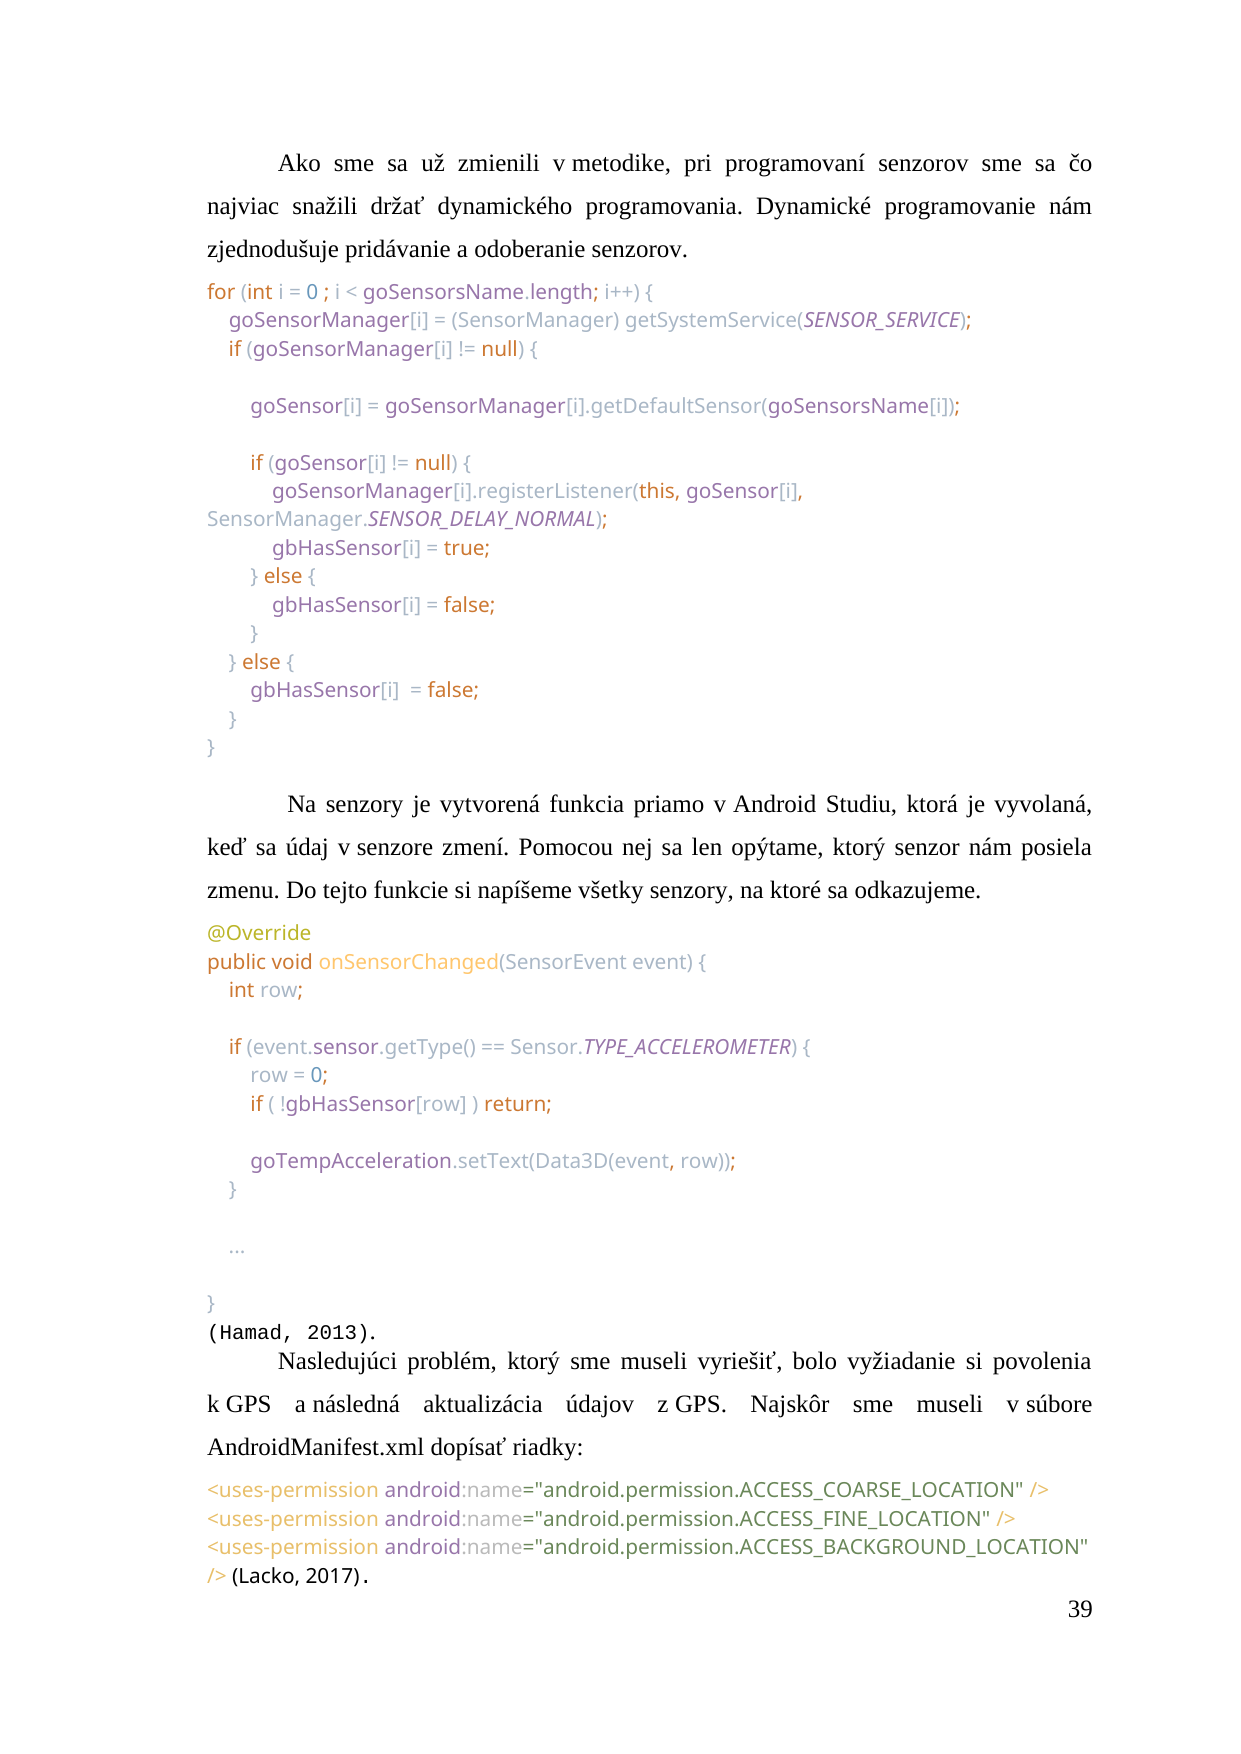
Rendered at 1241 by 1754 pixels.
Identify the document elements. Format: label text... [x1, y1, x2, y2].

text } [207, 1288, 1092, 1316]
text . [207, 1316, 1092, 1346]
text Nasledujúci problém, ktorý sme museli vyriešiť, bolo vyžiadanie si povolenia k GPS a následná aktualizácia údajov z GPS. Najskôr sme museli v súbore AndroidManifest.xml dopísať riadky: [207, 1346, 1092, 1461]
text ... [207, 1231, 1092, 1259]
text @Override [207, 918, 1092, 947]
text <uses-permission android:name="android.permission.ACCESS_COARSE_LOCATION" /> <uses-permission android:name="android.permission.ACCESS_FINE_LOCATION" /> <uses-permission android:name="android.permission.ACCESS_BACKGROUND_LOCATION" />. [207, 1475, 1092, 1589]
text public void onSensorChanged(SensorEvent event) { int row; if (event.sensor.getType() == Sensor.TYPE_ACCELEROMETER) { row = 0; if ( !gbHasSensor[row] ) return; goTempAcceleration.setText(Data3D(event, row)); } [207, 947, 1092, 1203]
text Ako sme sa už zmienili v metodike, pri programovaní senzorov sme sa čo najviac snažili držať dynamického programovania. Dynamické programovanie nám zjednodušuje pridávanie a odoberanie senzorov. [207, 148, 1092, 263]
text for (int i = 0 ; i < goSensorsName.length; i++) { goSensorManager[i] = (SensorManager) getSystemService(SENSOR_SERVICE); if (goSensorManager[i] != null) { goSensor[i] = goSensorManager[i].getDefaultSensor(goSensorsName[i]); if (goSensor[i] != null) { goSensorManager[i].registerListener(this, goSensor[i], SensorManager.SENSOR_DELAY_NORMAL); gbHasSensor[i] = true; } else { gbHasSensor[i] = false; } } else { gbHasSensor[i] = false; } } [207, 277, 1092, 761]
text Na senzory je vytvorená funkcia priamo v Android Studiu, ktorá je vyvolaná, keď sa údaj v senzore zmení. Pomocou nej sa len opýtame, ktorý senzor nám posiela zmenu. Do tejto funkcie si napíšeme všetky senzory, na ktoré sa odkazujeme. [207, 789, 1092, 904]
